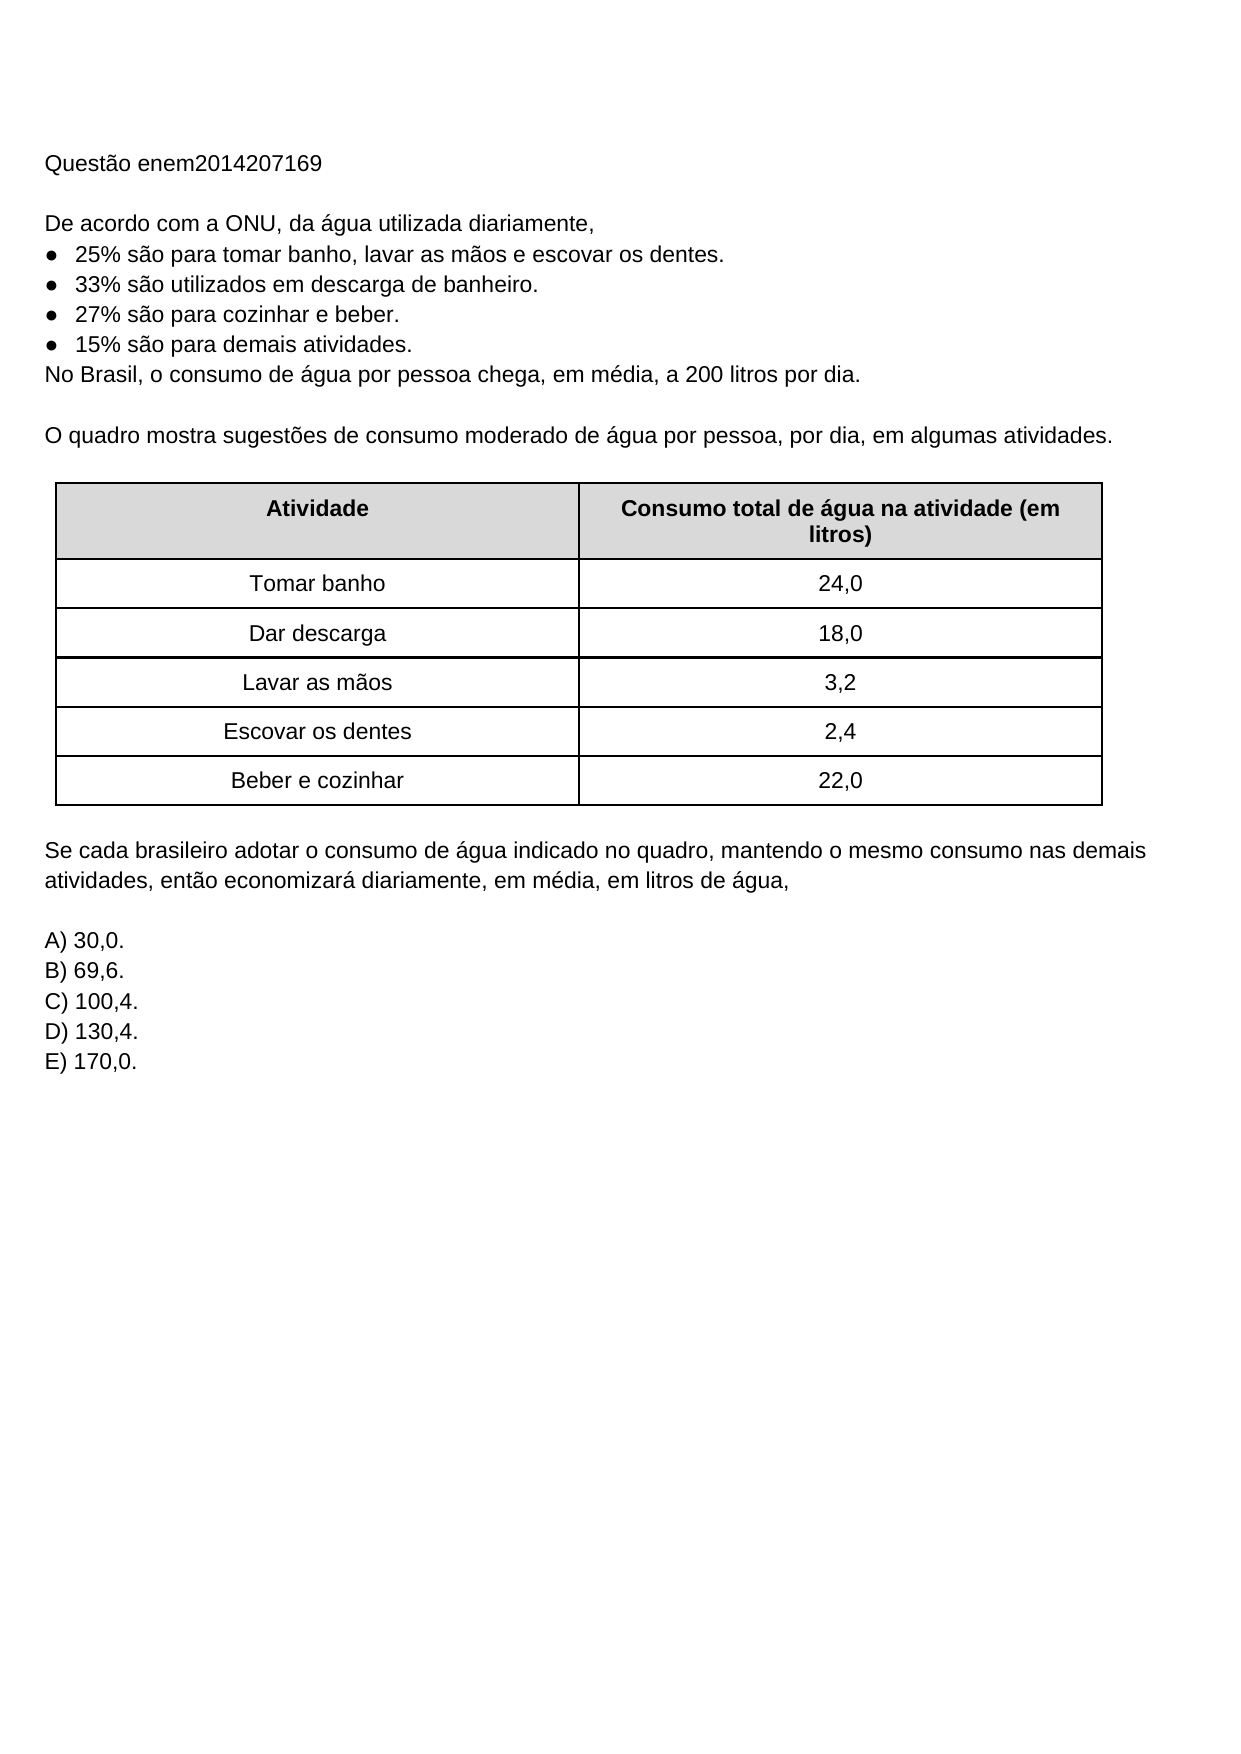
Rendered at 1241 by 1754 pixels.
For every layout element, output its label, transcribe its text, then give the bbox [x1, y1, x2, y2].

table_cell Lavar as mãos [57, 659, 578, 706]
text Se cada brasileiro adotar o consumo de água indicado no quadro, mantendo o mesmo consumo nas demais [44, 837, 1151, 863]
text C) 100,4. [44, 988, 1151, 1014]
table_cell 18,0 [580, 609, 1101, 656]
text A) 30,0. [44, 927, 1151, 953]
list 27% são para cozinhar e beber. [44, 301, 1151, 327]
table_cell 22,0 [580, 757, 1101, 804]
list 25% são para tomar banho, lavar as mãos e escovar os dentes. [44, 241, 1151, 267]
table_cell Tomar banho [57, 560, 578, 607]
table_header Atividade [57, 484, 578, 558]
text Questão enem2014207169 [44, 150, 1151, 176]
text B) 69,6. [44, 957, 1151, 984]
list 15% são para demais atividades. [44, 331, 1151, 358]
list 33% são utilizados em descarga de banheiro. [44, 271, 1151, 297]
text atividades, então economizará diariamente, em média, em litros de água, [44, 867, 1151, 893]
table_cell Escovar os dentes [57, 708, 578, 755]
text D) 130,4. [44, 1018, 1151, 1044]
text De acordo com a ONU, da água utilizada diariamente, [44, 210, 1151, 237]
text No Brasil, o consumo de água por pessoa chega, em média, a 200 litros por dia. [44, 361, 1151, 388]
table_cell Beber e cozinhar [57, 757, 578, 804]
text O quadro mostra sugestões de consumo moderado de água por pessoa, por dia, em algumas atividades. [44, 422, 1151, 448]
table_cell Dar descarga [57, 609, 578, 656]
table_cell 24,0 [580, 560, 1101, 607]
table_header Consumo total de água na atividade (em litros) [580, 484, 1101, 558]
table_cell 3,2 [580, 659, 1101, 706]
text E) 170,0. [44, 1048, 1151, 1074]
table_cell 2,4 [580, 708, 1101, 755]
